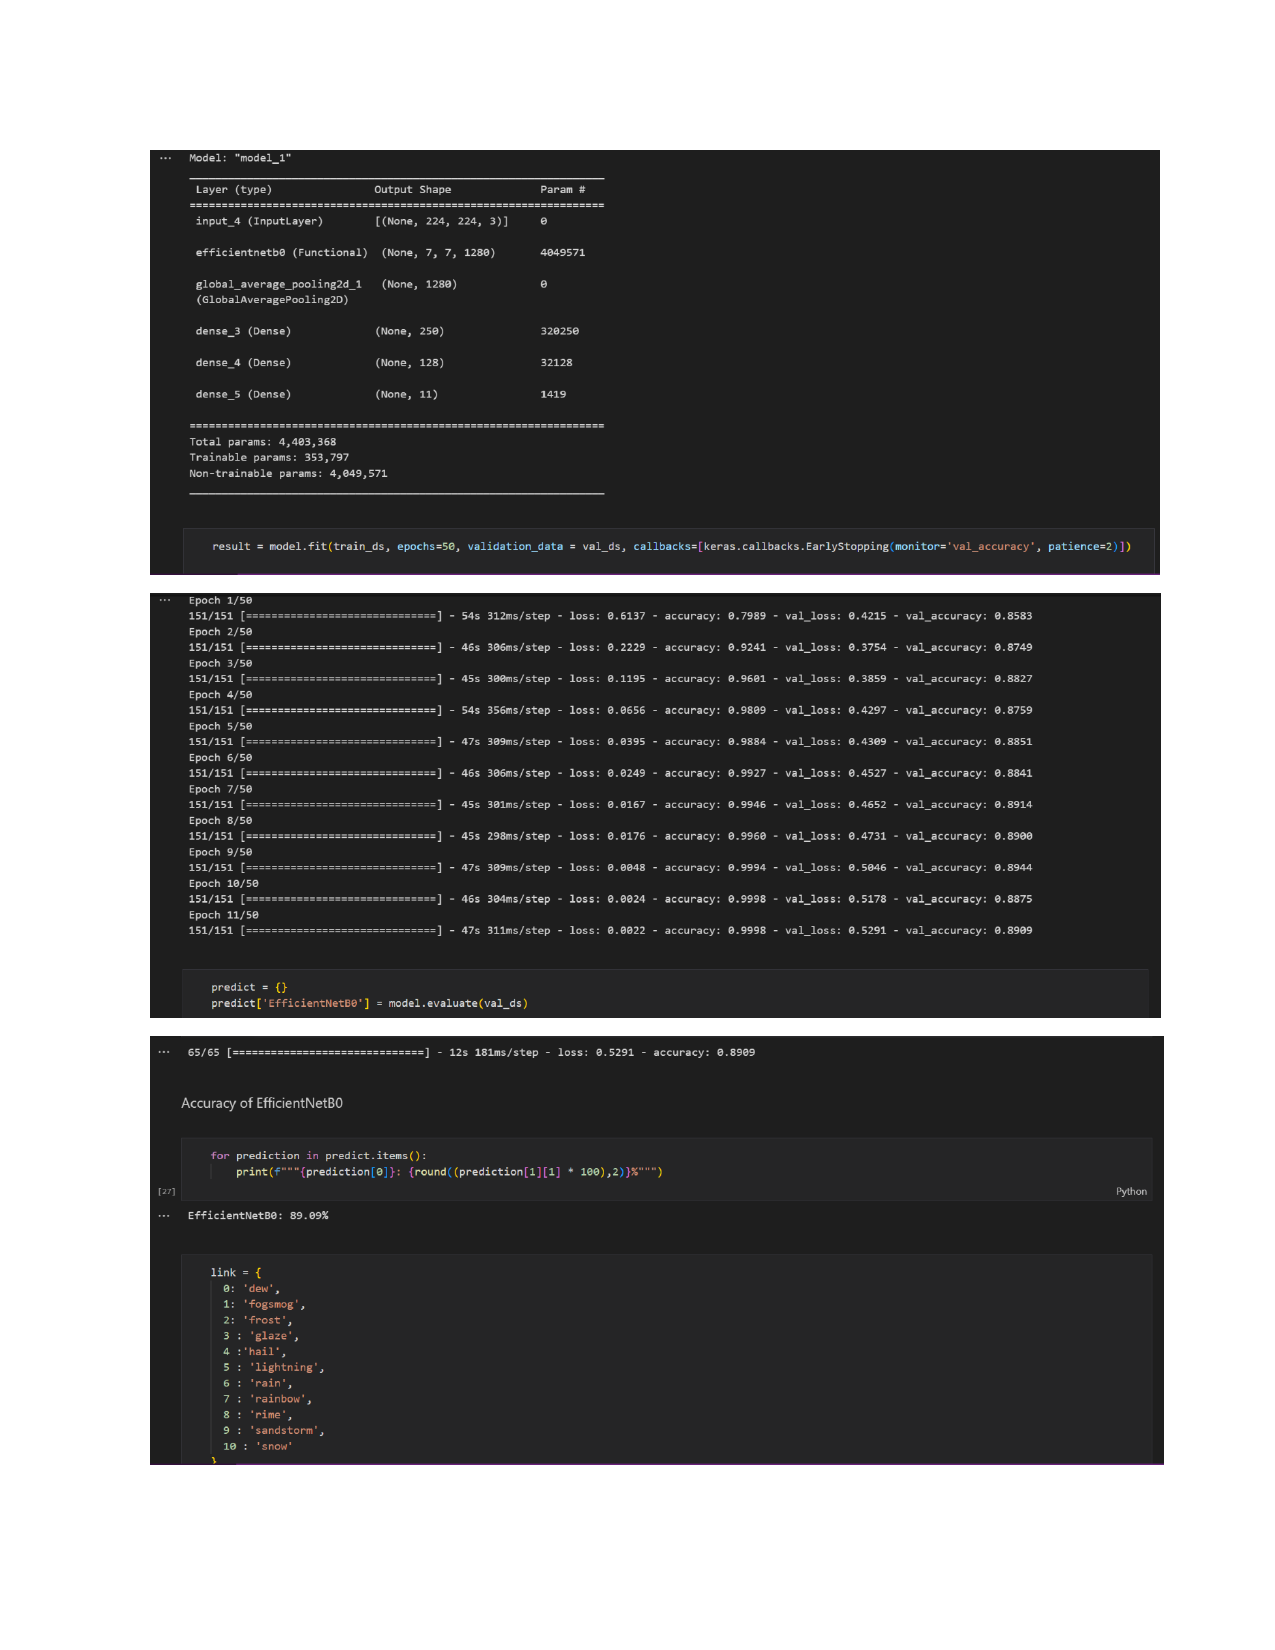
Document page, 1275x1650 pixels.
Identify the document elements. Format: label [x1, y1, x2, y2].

picture [150, 593, 1161, 1018]
picture [150, 150, 1160, 575]
picture [150, 1036, 1164, 1465]
